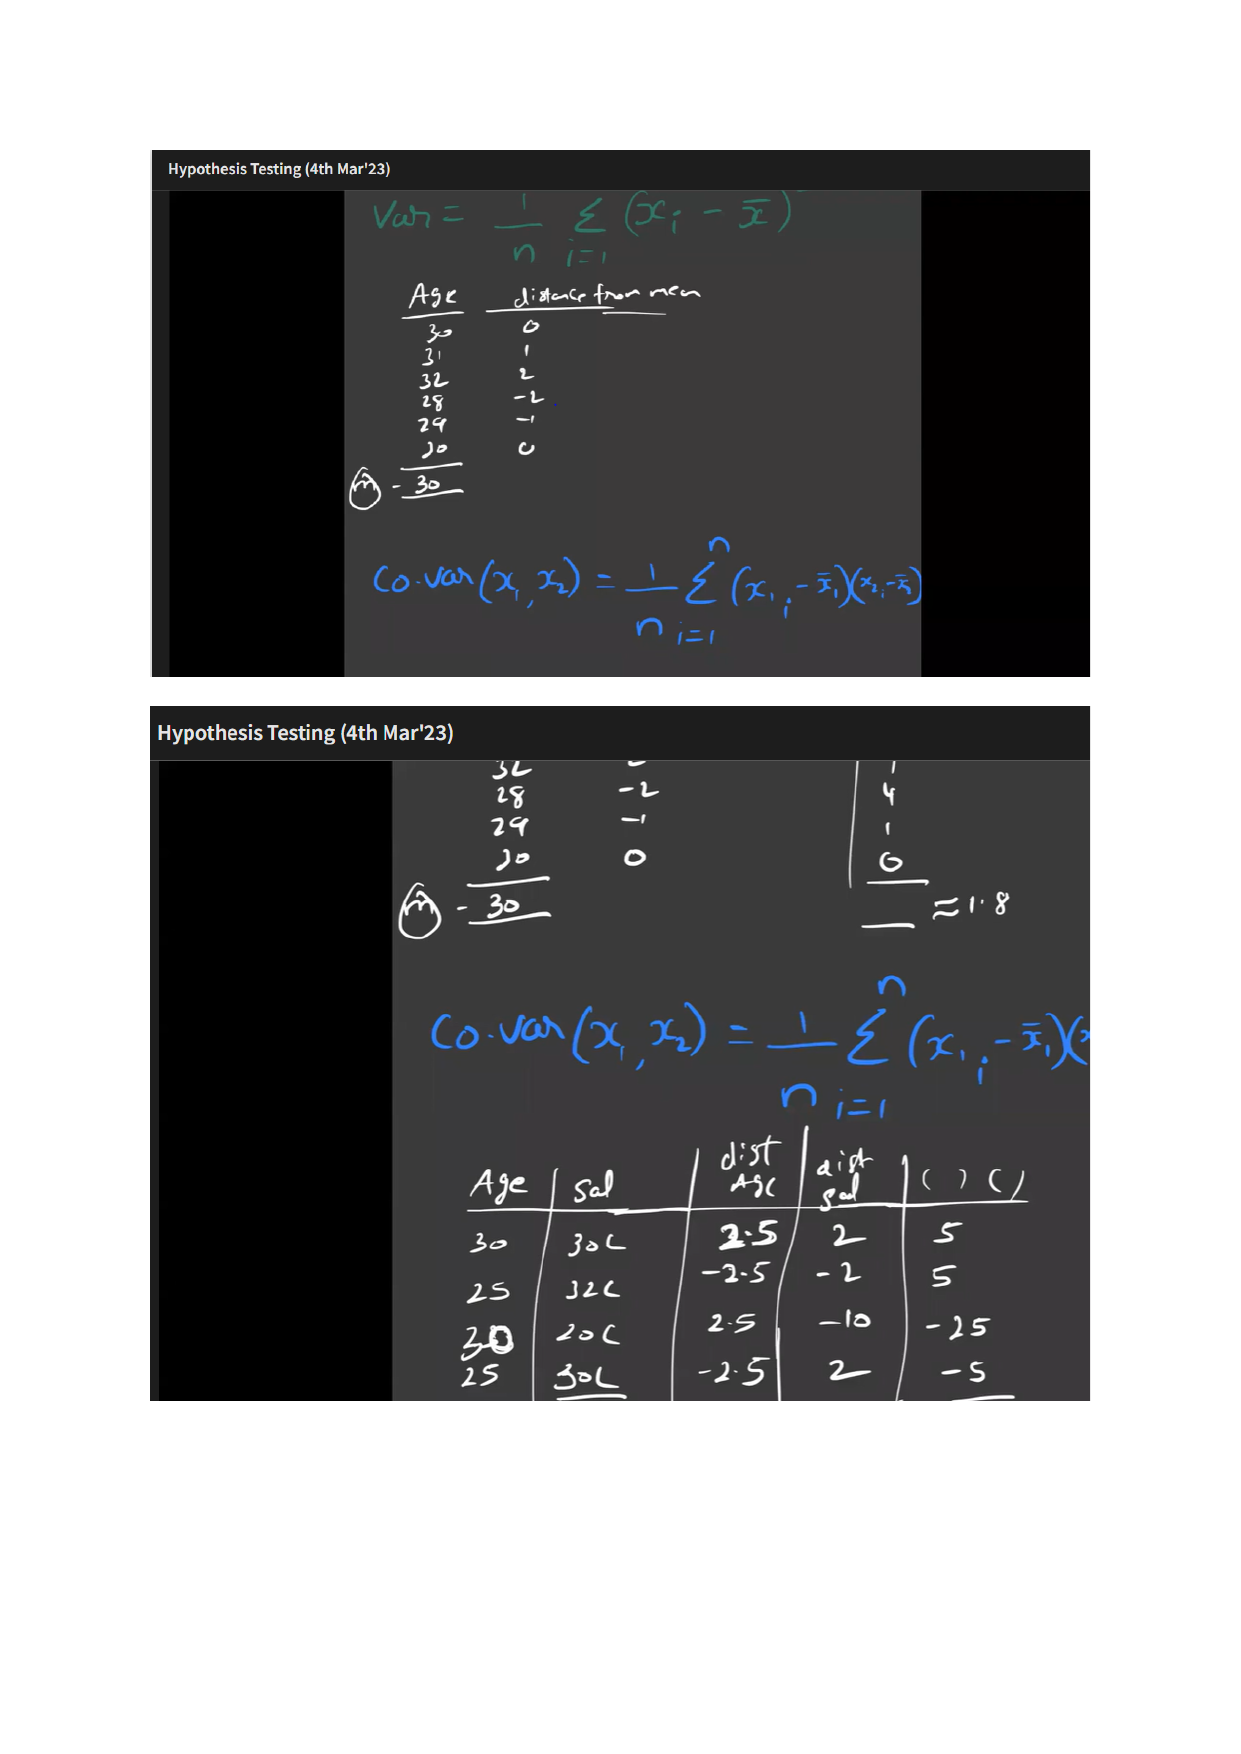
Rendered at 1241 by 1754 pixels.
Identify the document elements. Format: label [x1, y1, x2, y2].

picture [150, 706, 1091, 1401]
picture [150, 150, 1091, 677]
